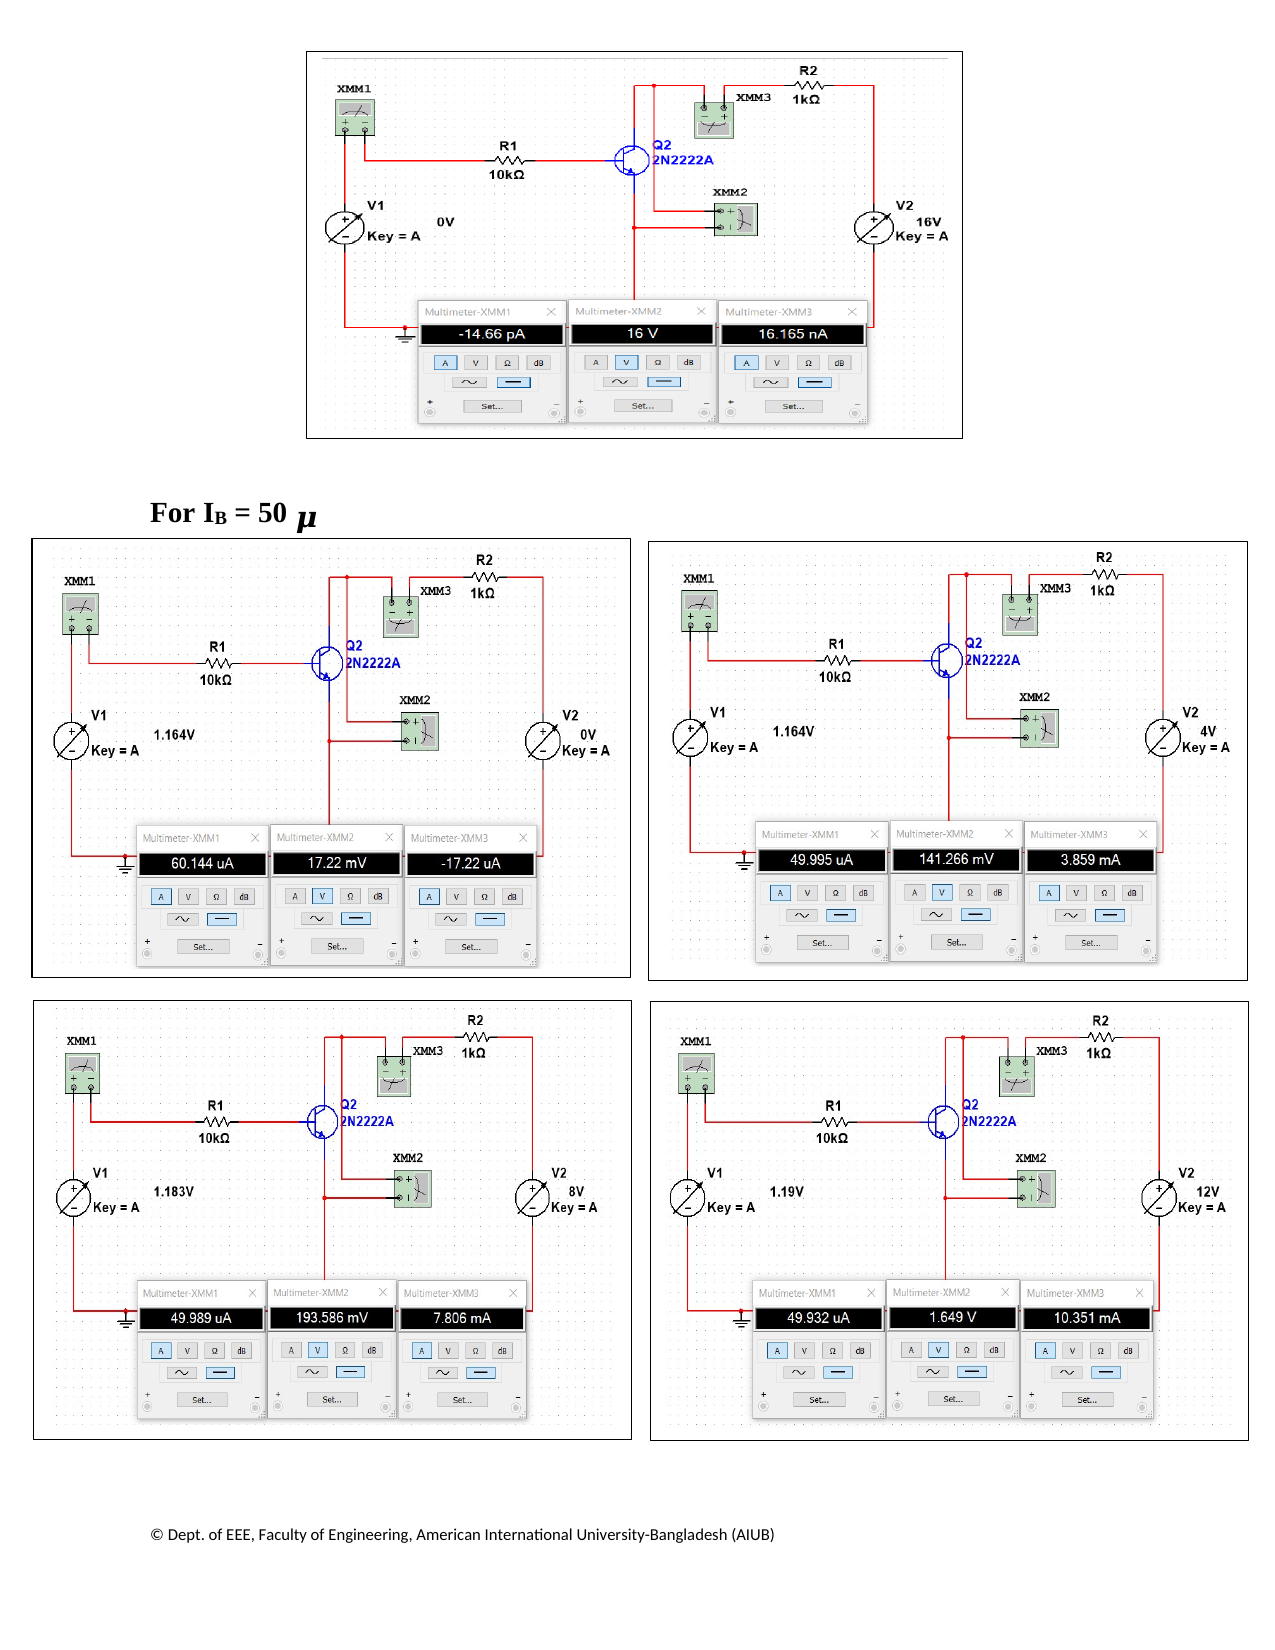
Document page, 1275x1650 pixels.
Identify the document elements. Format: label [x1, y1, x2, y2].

picture [321, 58, 948, 431]
picture [664, 549, 1233, 967]
picture [48, 1008, 617, 1425]
picture [47, 546, 616, 969]
picture [665, 1009, 1234, 1430]
